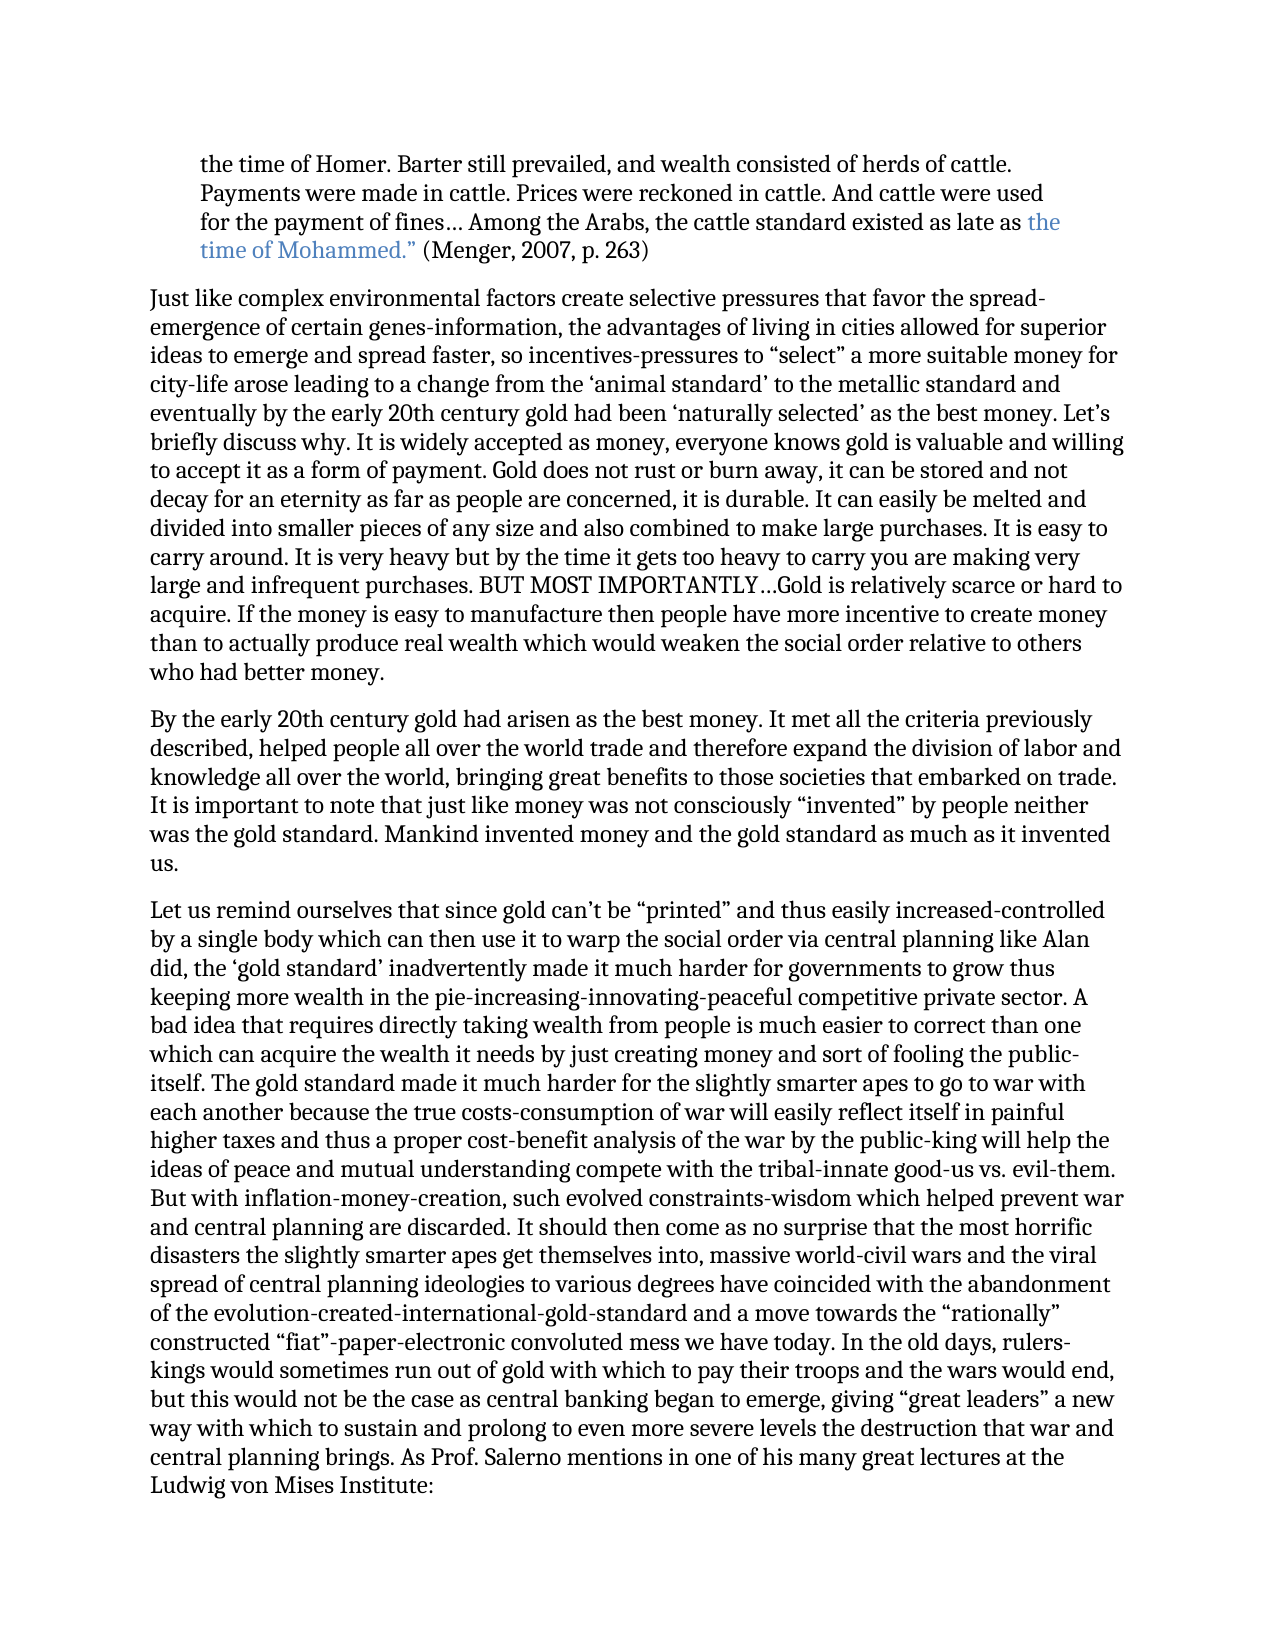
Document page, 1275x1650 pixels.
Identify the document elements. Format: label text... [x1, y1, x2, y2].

text By the early 20th century gold had arisen as the best money. It met all the criteria previously described, helped people all over the world trade and therefore expand the division of labor and knowledge all over the world, bringing great benefits to those societies that embarked on trade. It is important to note that just like money was not consciously “invented” by people neither was the gold standard. Mankind invented money and the gold standard as much as it invented us. [150, 705, 1125, 877]
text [200, 150, 1075, 265]
text Just like complex environmental factors create selective pressures that favor the spread-emergence of certain genes-information, the advantages of living in cities allowed for superior ideas to emerge and spread faster, so incentives-pressures to “select” a more suitable money for city-life arose leading to a change from the ‘animal standard’ to the metallic standard and eventually by the early 20th century gold had been ‘naturally selected’ as the best money. Let’s briefly discuss why. It is widely accepted as money, everyone knows gold is valuable and willing to accept it as a form of payment. Gold does not rust or burn away, it can be stored and not decay for an eternity as far as people are concerned, it is durable. It can easily be melted and divided into smaller pieces of any size and also combined to make large purchases. It is easy to carry around. It is very heavy but by the time it gets too heavy to carry you are making very large and infrequent purchases. BUT MOST IMPORTANTLY…Gold is relatively scarce or hard to acquire. If the money is easy to manufacture then people have more incentive to create money than to actually produce real wealth which would weaken the social order relative to others who had better money. [150, 284, 1125, 686]
text Let us remind ourselves that since gold can’t be “printed” and thus easily increased-controlled by a single body which can then use it to warp the social order via central planning like Alan did, the ‘gold standard’ inadvertently made it much harder for governments to grow thus keeping more wealth in the pie-increasing-innovating-peaceful competitive private sector. A bad idea that requires directly taking wealth from people is much easier to correct than one which can acquire the wealth it needs by just creating money and sort of fooling the public-itself. The gold standard made it much harder for the slightly smarter apes to go to war with each another because the true costs-consumption of war will easily reflect itself in painful higher taxes and thus a proper cost-benefit analysis of the war by the public-king will help the ideas of peace and mutual understanding compete with the tribal-innate good-us vs. evil-them. But with inflation-money-creation, such evolved constraints-wisdom which helped prevent war and central planning are discarded. It should then come as no surprise that the most horrific disasters the slightly smarter apes get themselves into, massive world-civil wars and the viral spread of central planning ideologies to various degrees have coincided with the abandonment of the evolution-created-international-gold-standard and a move towards the “rationally” constructed “fiat”-paper-electronic convoluted mess we have today. In the old days, rulers-kings would sometimes run out of gold with which to pay their troops and the wars would end, but this would not be the case as central banking began to emerge, giving “great leaders” a new way with which to sustain and prolong to even more severe levels the destruction that war and central planning brings. As Prof. Salerno mentions in one of his many great lectures at the Ludwig von Mises Institute: [150, 896, 1125, 1500]
